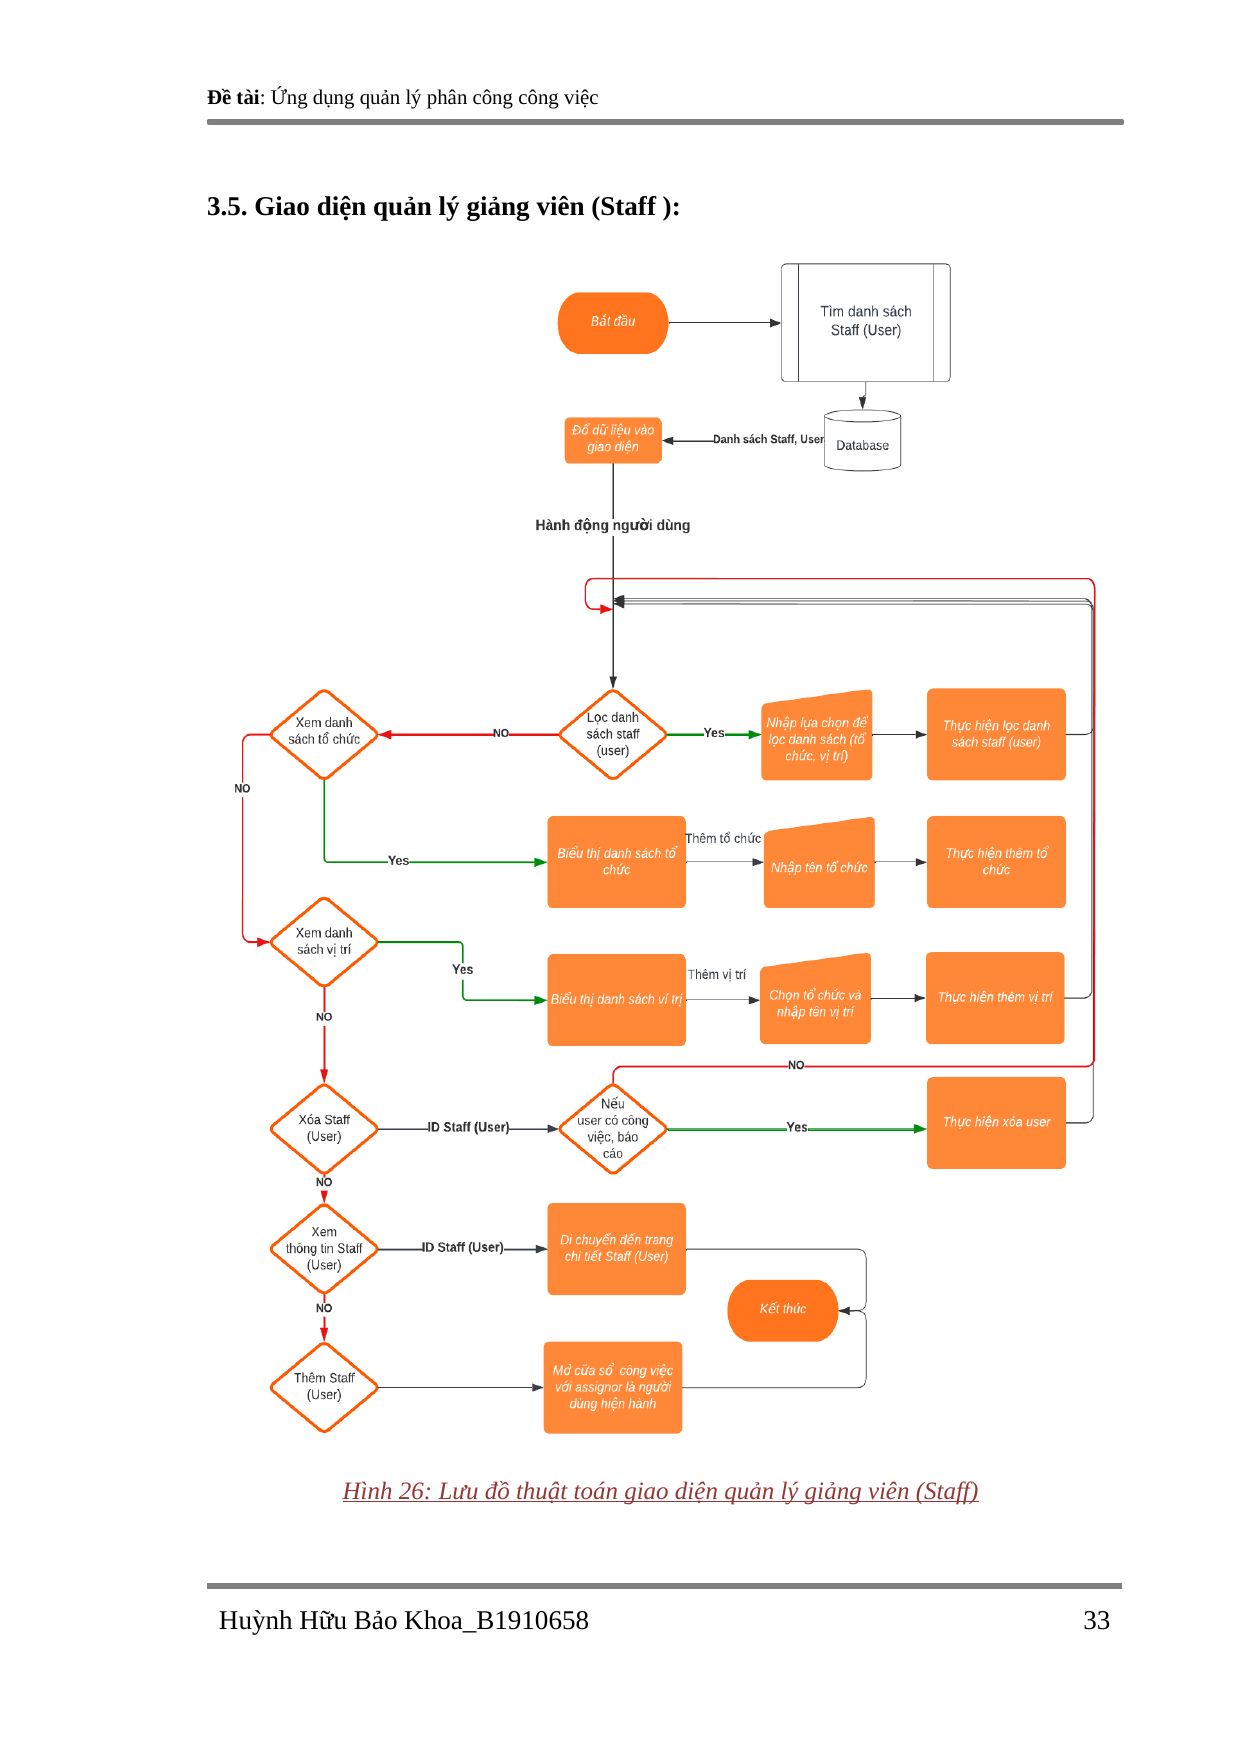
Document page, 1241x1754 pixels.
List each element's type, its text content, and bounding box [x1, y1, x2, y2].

subtitle 3.5. Giao diện quản lý giảng viên (Staff ): [207, 190, 1122, 221]
picture [206, 233, 1123, 1464]
text Hình 26: Lưu đồ thuật toán giao diện quản lý giảng viên (Staff) [207, 1476, 1116, 1504]
